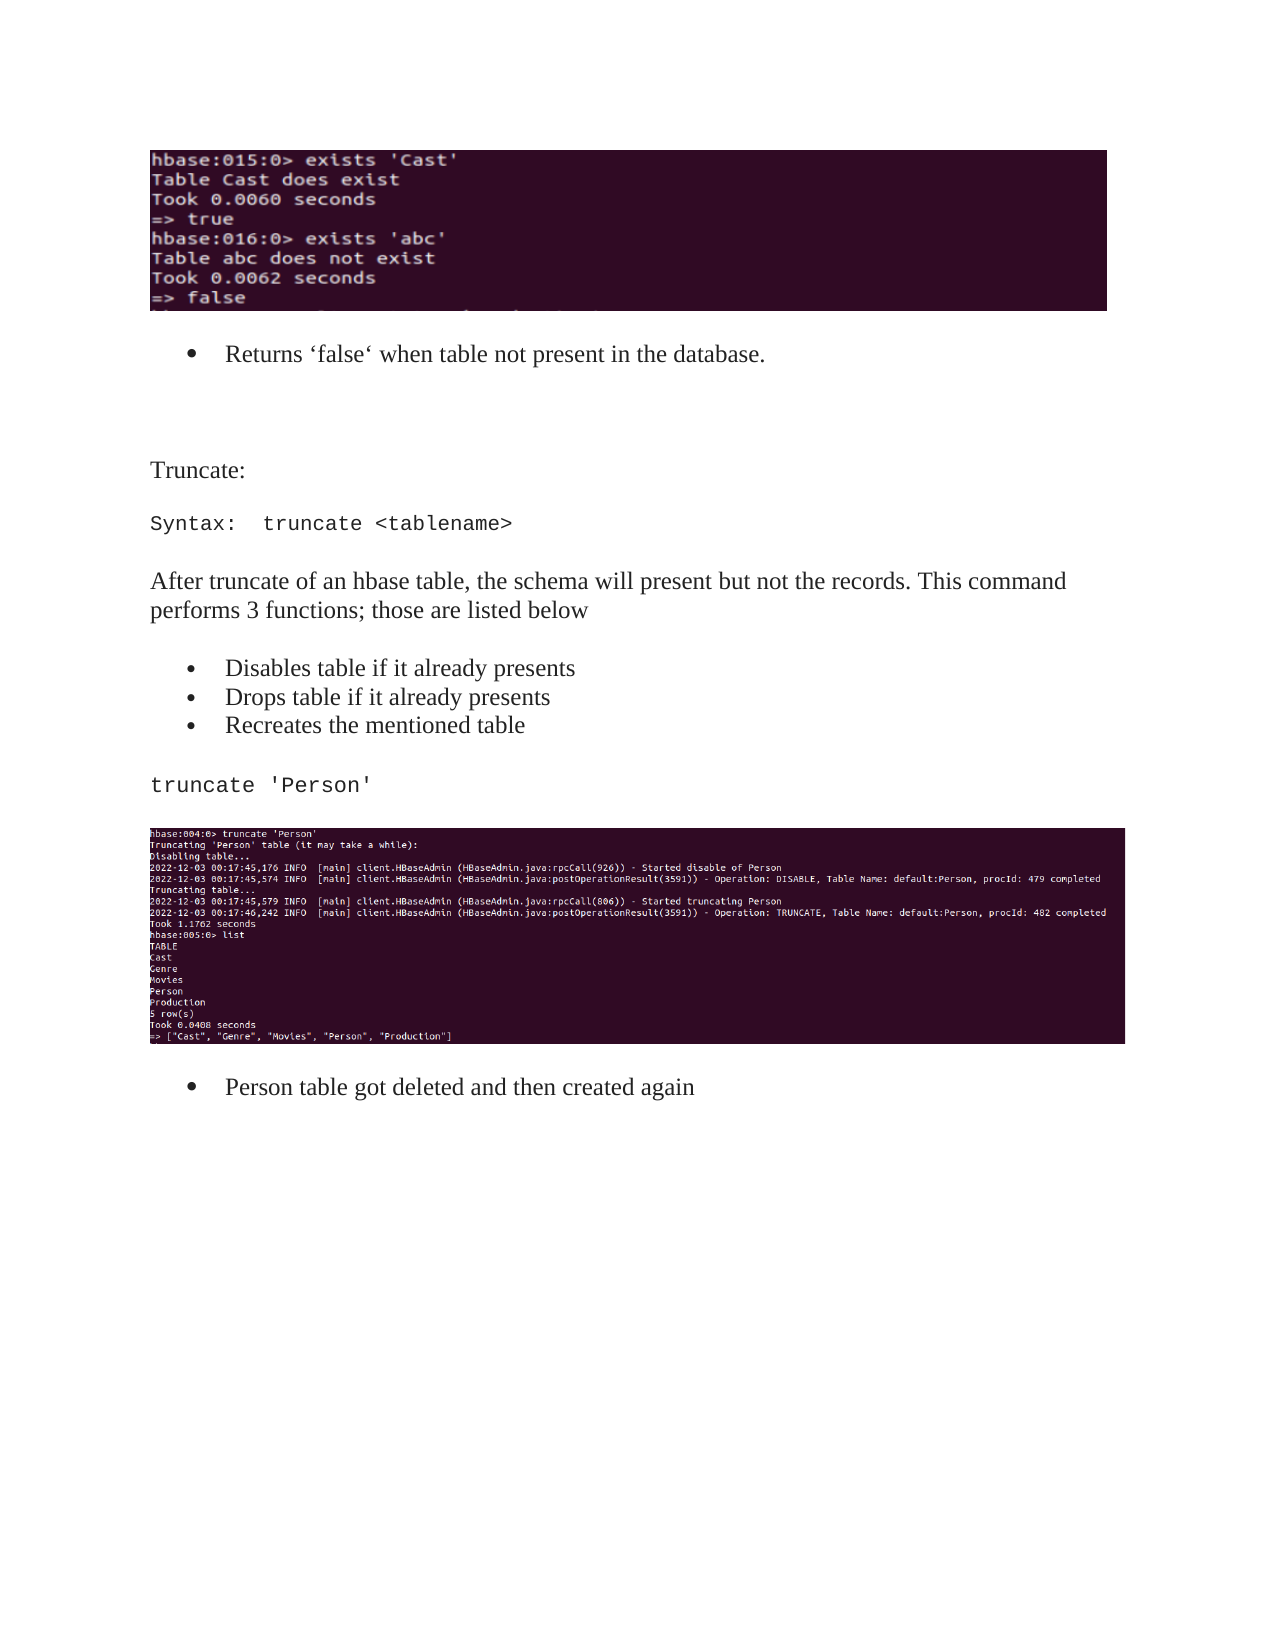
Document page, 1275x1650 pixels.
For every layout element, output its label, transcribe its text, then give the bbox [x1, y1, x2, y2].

text Truncate: [150, 455, 1125, 484]
picture [150, 150, 1107, 311]
list Person table got deleted and then created again [187, 1072, 1125, 1101]
list Returns ‘false‘ when table not present in the database. [187, 339, 1125, 368]
text After truncate of an hbase table, the schema will present but not the records. This command performs 3 functions; those are listed below [150, 566, 1125, 624]
text Syntax: truncate <tablename> [150, 513, 1125, 537]
list Drops table if it already presents [187, 682, 1125, 710]
list Recreates the mentioned table [187, 710, 1125, 739]
text ﻿truncate 'Person' [150, 768, 1125, 799]
picture [150, 828, 1125, 1044]
list Disables table if it already presents [187, 653, 1125, 682]
